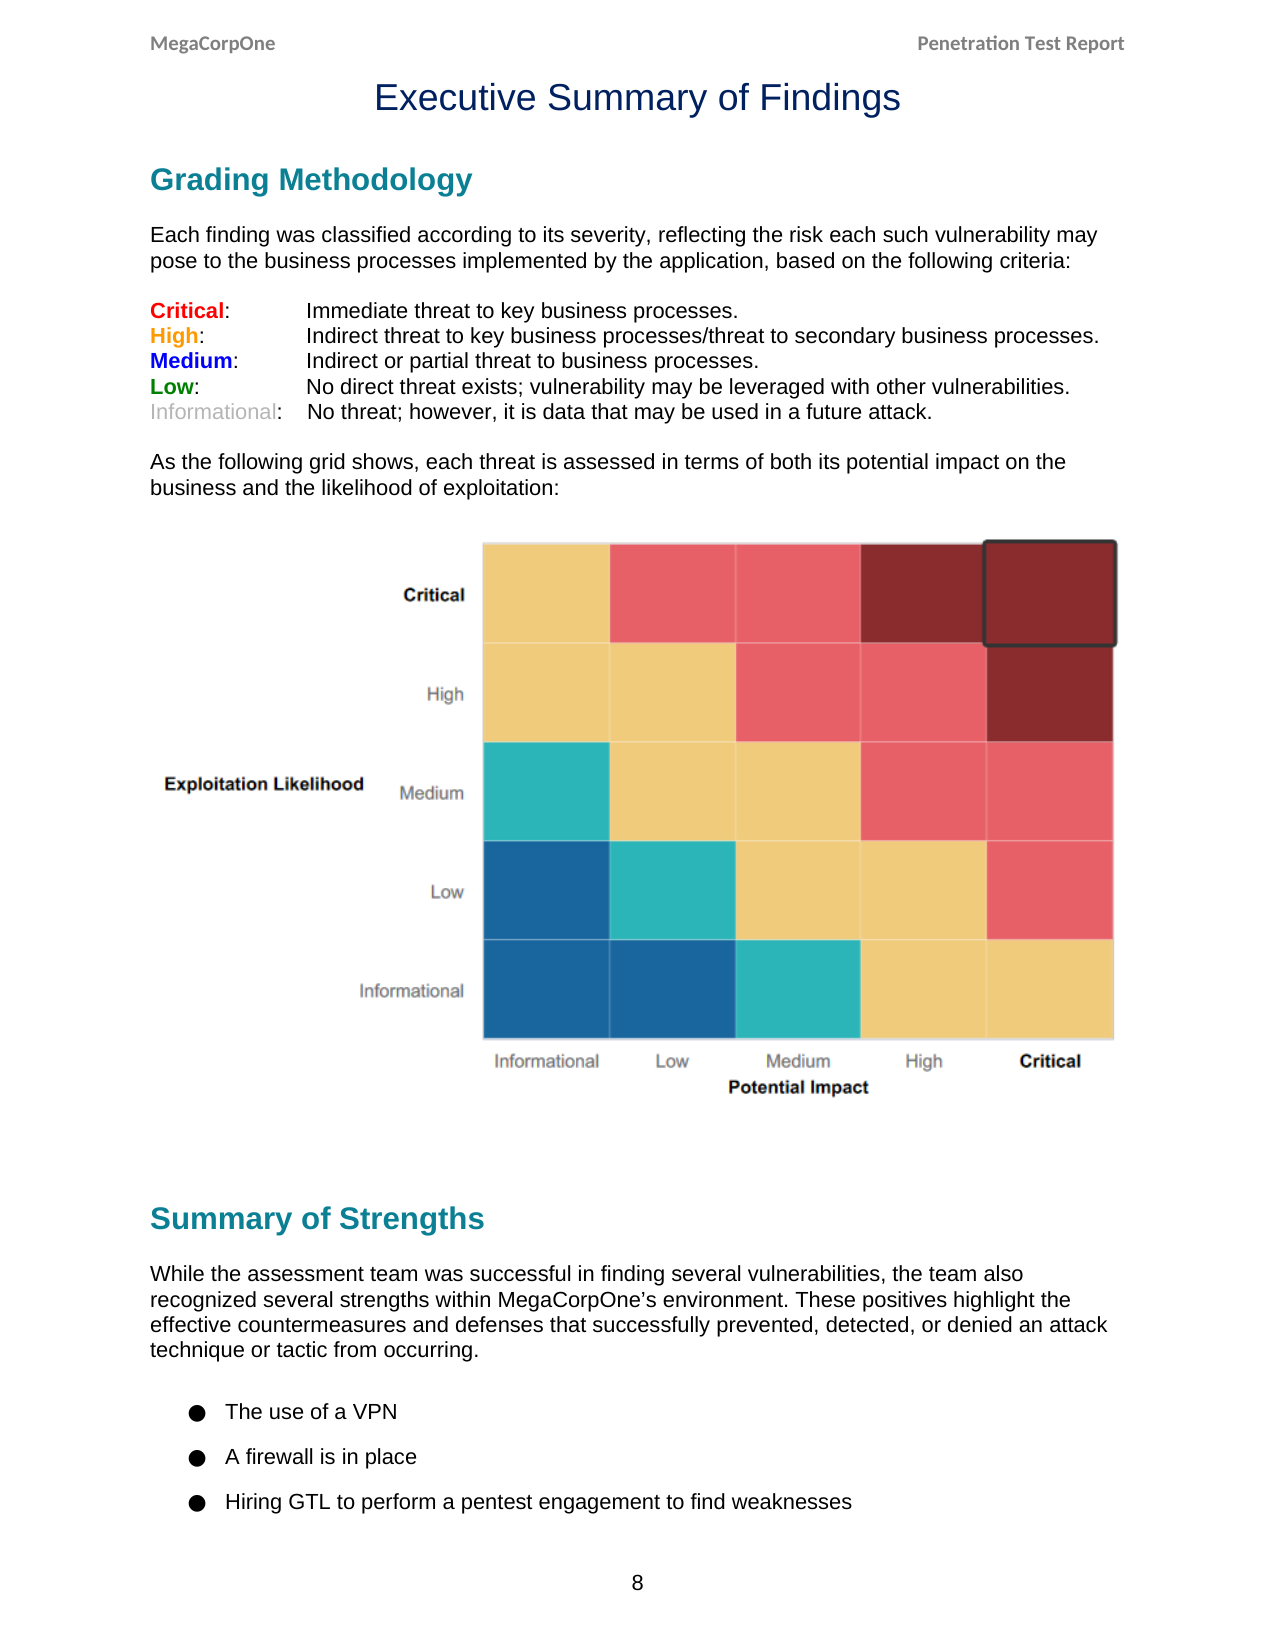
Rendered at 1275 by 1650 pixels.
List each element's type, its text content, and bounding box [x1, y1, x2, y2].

text While the assessment team was successful in finding several vulnerabilities, the team also recognized several strengths within MegaCorpOne’s environment. These positives highlight the effective countermeasures and defenses that successfully prevented, detected, or denied an attack technique or tactic from occurring. [150, 1261, 1125, 1362]
subtitle Grading Methodology [150, 161, 1125, 197]
list The use of a VPN [187, 1387, 1125, 1432]
text Low: No direct threat exists; vulnerability may be leveraged with other vulnerabilities. [150, 374, 1125, 399]
subtitle Summary of Strengths [150, 1200, 1125, 1236]
text High: Indirect threat to key business processes/threat to secondary business processes. [150, 323, 1125, 348]
text Informational: No threat; however, it is data that may be used in a future attack. [150, 399, 1125, 424]
list Hiring GTL to perform a pentest engagement to find weaknesses [187, 1477, 1125, 1522]
text Critical: Immediate threat to key business processes. [150, 298, 1125, 323]
text Each finding was classified according to its severity, reflecting the risk each such vulnerability may pose to the business processes implemented by the application, based on the following criteria: [150, 222, 1125, 273]
text Medium: Indirect or partial threat to business processes. [150, 348, 1125, 374]
picture [150, 525, 1125, 1107]
text As the following grid shows, each threat is assessed in terms of both its potential impact on the business and the likelihood of exploitation: [150, 449, 1125, 500]
list A firewall is in place [187, 1432, 1125, 1477]
subtitle Executive Summary of Findings [150, 75, 1125, 118]
